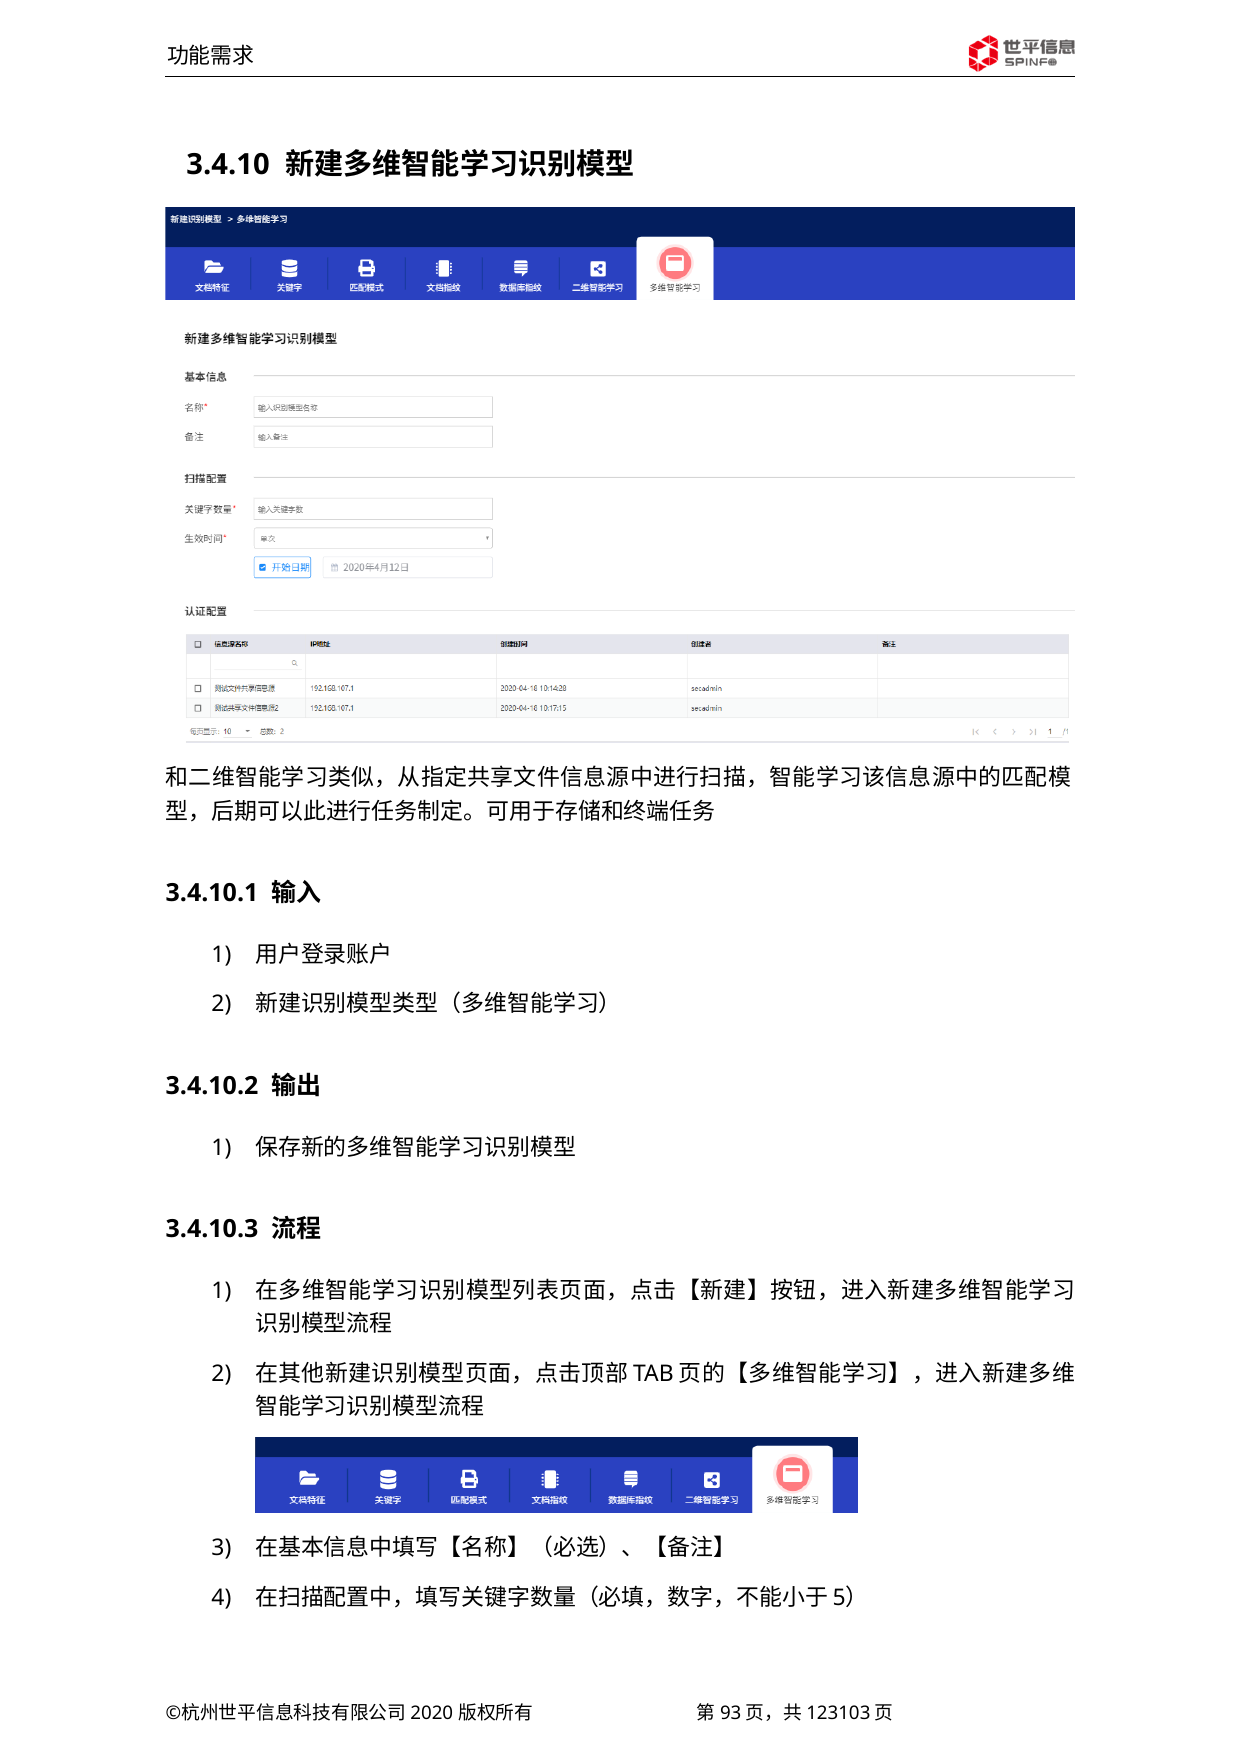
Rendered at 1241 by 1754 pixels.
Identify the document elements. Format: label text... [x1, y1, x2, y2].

subtitle 输入 [165, 858, 1075, 923]
list 新建识别模型类型（多维智能学习） [211, 985, 1075, 1019]
text 和二维智能学习类似，从指定共享文件信息源中进行扫描，智能学习该信息源中的匹配模型，后期可以此进行任务制定。可用于存储和终端任务 [165, 759, 1075, 826]
picture [968, 33, 1075, 74]
picture [165, 207, 1075, 743]
list 在基本信息中填写【名称】（必选）、【备注】 [211, 1529, 1075, 1562]
list 保存新的多维智能学习识别模型 [211, 1129, 1075, 1162]
list 用户登录账户 [211, 936, 1075, 969]
subtitle 流程 [165, 1194, 1075, 1259]
list 在其他新建识别模型页面，点击顶部TAB页的【多维智能学习】，进入新建多维智能学习识别模型流程 [211, 1355, 1075, 1421]
list 在多维智能学习识别模型列表页面，点击【新建】按钮，进入新建多维智能学习识别模型流程 [211, 1272, 1075, 1338]
list 在扫描配置中，填写关键字数量（必填，数字，不能小于5） [211, 1578, 1075, 1612]
subtitle 输出 [165, 1051, 1075, 1116]
subtitle 新建多维智能学习识别模型 [165, 129, 1075, 194]
picture [255, 1437, 858, 1513]
